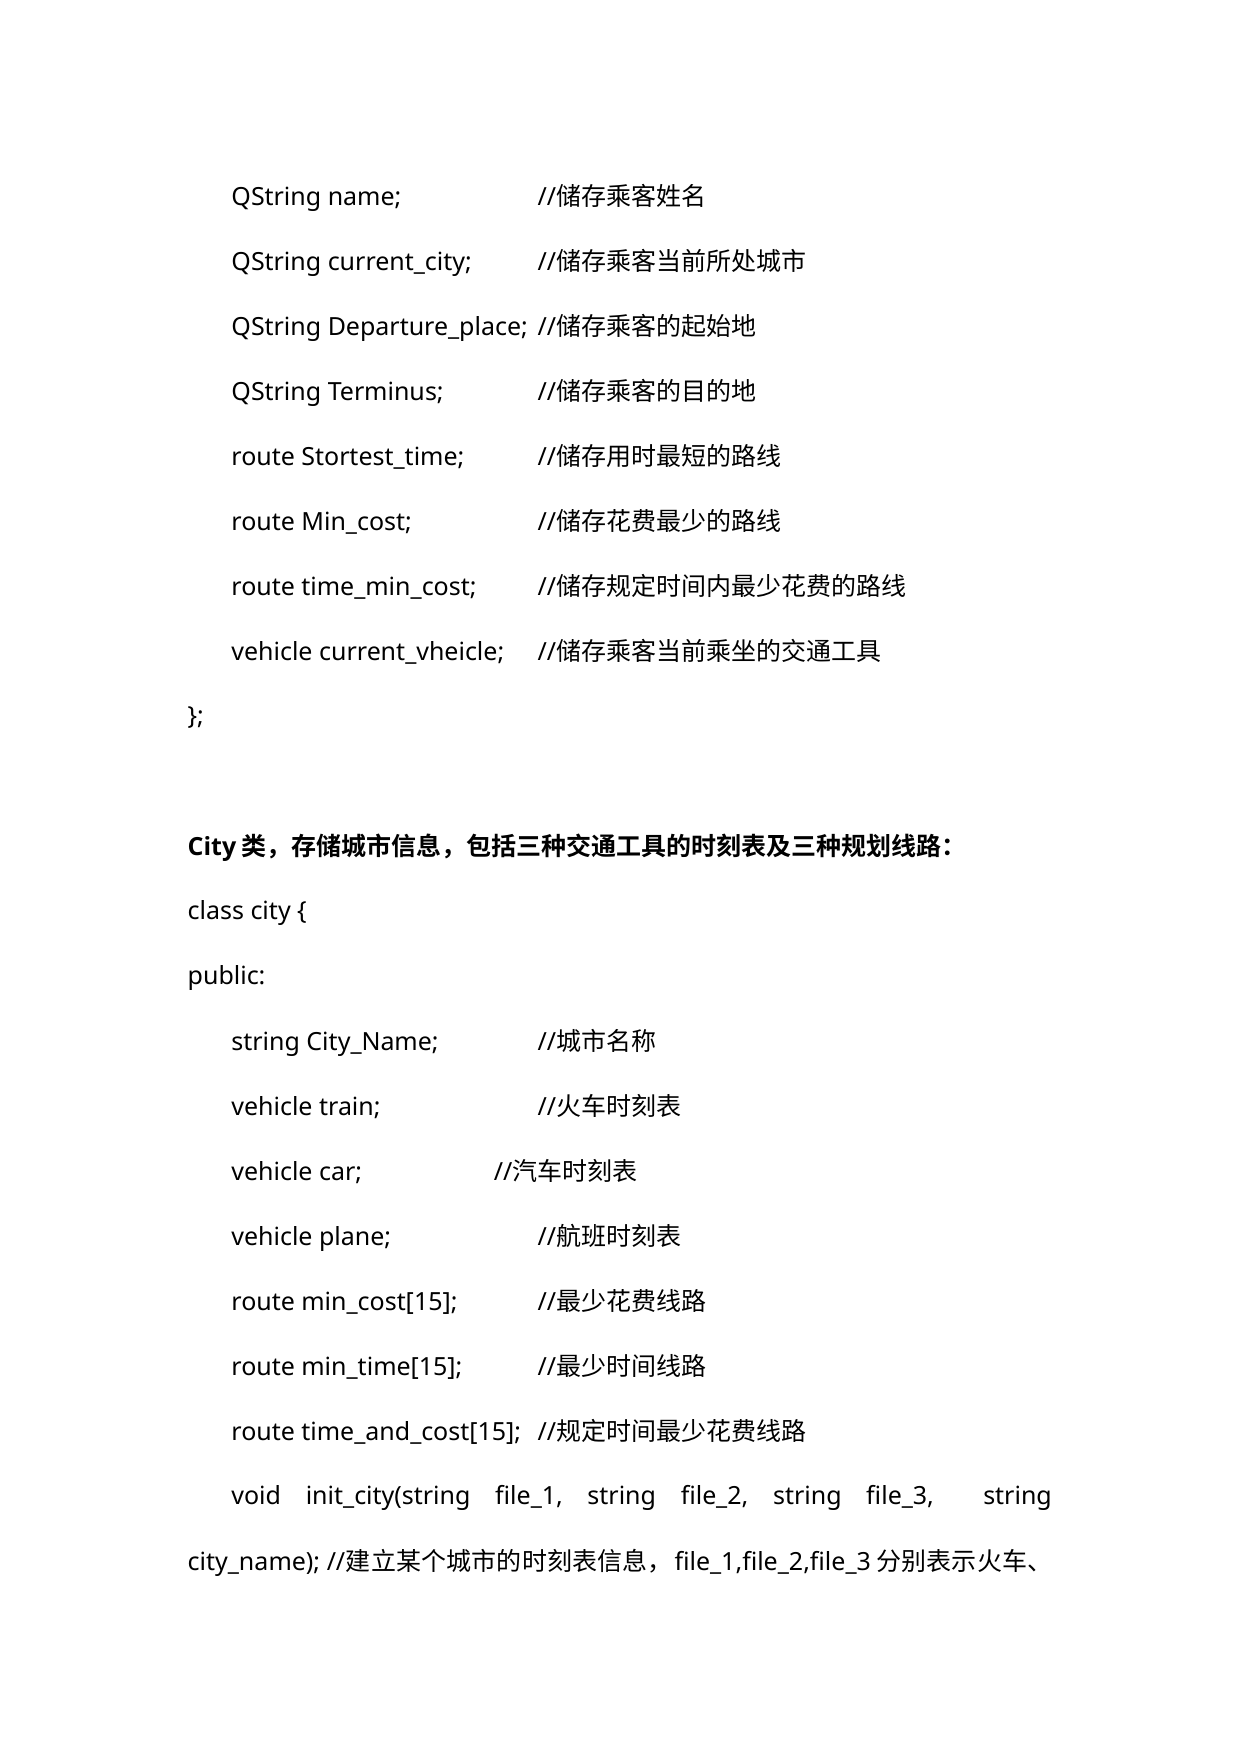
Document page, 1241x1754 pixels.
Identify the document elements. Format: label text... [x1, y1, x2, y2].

text QString name; //储存乘客姓名 [187, 162, 1053, 227]
text route Min_cost; //储存花费最少的路线 [187, 487, 1053, 552]
text public: [187, 942, 1053, 1007]
text class city { [187, 877, 1053, 942]
text vehicle car; //汽车时刻表 [187, 1137, 1053, 1202]
text route Stortest_time; //储存用时最短的路线 [187, 422, 1053, 487]
text QString Departure_place; //储存乘客的起始地 [187, 292, 1053, 357]
text string City_Name; //城市名称 [187, 1007, 1053, 1072]
text City类，存储城市信息，包括三种交通工具的时刻表及三种规划线路： [187, 812, 1053, 877]
text vehicle plane; //航班时刻表 [187, 1202, 1053, 1267]
text }; [187, 682, 1053, 747]
text route time_min_cost; //储存规定时间内最少花费的路线 [187, 552, 1053, 617]
text QString Terminus; //储存乘客的目的地 [187, 357, 1053, 422]
text QString current_city; //储存乘客当前所处城市 [187, 227, 1053, 292]
text route min_time[15]; //最少时间线路 [187, 1332, 1053, 1397]
text vehicle current_vheicle; //储存乘客当前乘坐的交通工具 [187, 617, 1053, 682]
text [187, 1462, 1053, 1592]
text vehicle train; //火车时刻表 [187, 1072, 1053, 1137]
text route time_and_cost[15]; //规定时间最少花费线路 [187, 1397, 1053, 1462]
text route min_cost[15]; //最少花费线路 [187, 1267, 1053, 1332]
